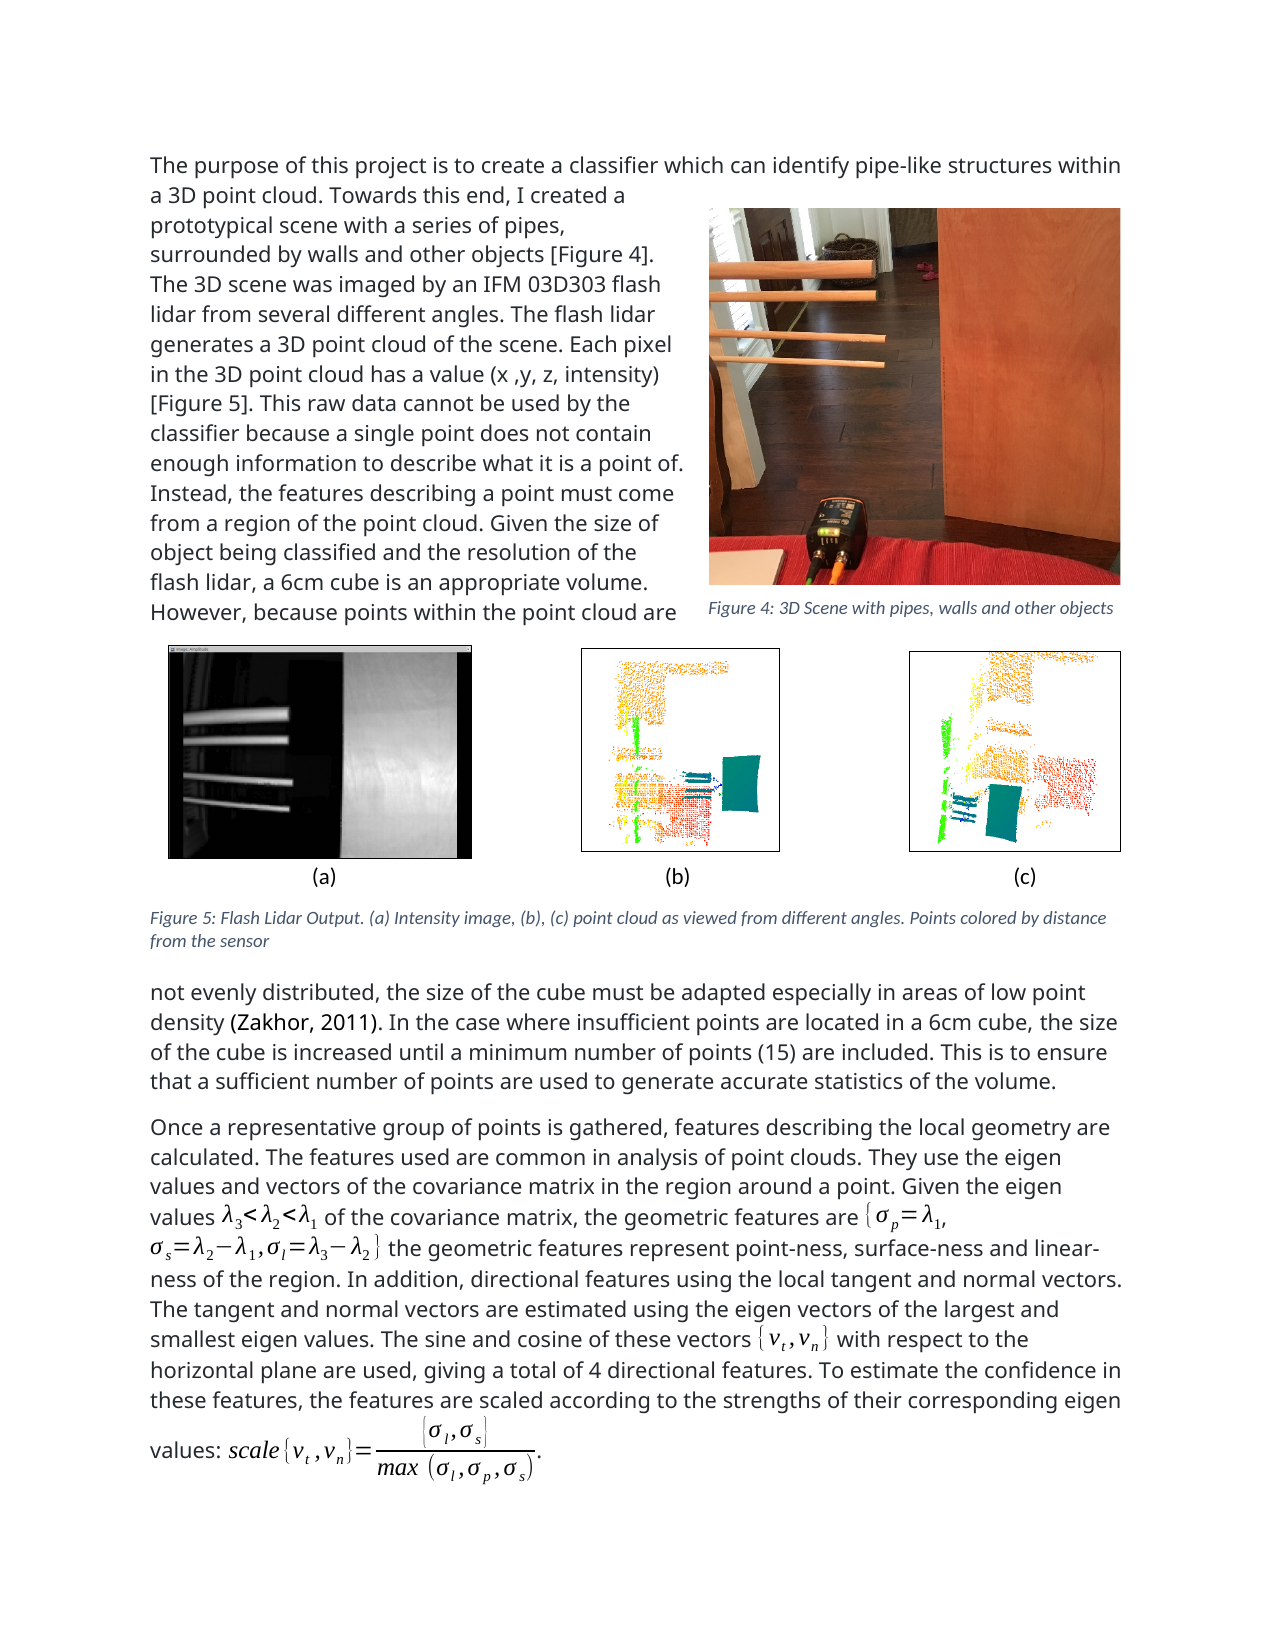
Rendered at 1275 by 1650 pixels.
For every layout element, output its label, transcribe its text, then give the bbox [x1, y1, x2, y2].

text The purpose of this project is to create a classifier which can identify pipe-like structures within a 3D point cloud. Towards this end, I created a prototypical scene with a series of pipes, surrounded by walls and other objects [Figure 4]. The 3D scene was imaged by an IFM 03D303 flash lidar from several different angles. The flash lidar generates a 3D point cloud of the scene. Each pixel in the 3D point cloud has a value (x ,y, z, intensity) [Figure 5]. This raw data cannot be used by the classifier because a single point does not contain enough information to describe what it is a point of. Instead, the features describing a point must come from a region of the point cloud. Given the size of object being classified and the resolution of the flash lidar, a 6cm cube is an appropriate volume. However, because points within the point cloud are not evenly distributed, the size of the cube must be adapted especially in areas of low point density. In the case where insufficient points are located in a 6cm cube, the size of the cube is increased until a minimum number of points (15) are included. This is to ensure that a sufficient number of points are used to generate accurate statistics of the volume. [150, 952, 1125, 1096]
text The purpose of this project is to create a classifier which can identify pipe-like structures within a 3D point cloud. Towards this end, I created a prototypical scene with a series of pipes, surrounded by walls and other objects [Figure 4]. The 3D scene was imaged by an IFM 03D303 flash lidar from several different angles. The flash lidar generates a 3D point cloud of the scene. Each pixel in the 3D point cloud has a value (x ,y, z, intensity) [Figure 5]. This raw data cannot be used by the classifier because a single point does not contain enough information to describe what it is a point of. Instead, the features describing a point must come from a region of the point cloud. Given the size of object being classified and the resolution of the flash lidar, a 6cm cube is an appropriate volume. However, because points within the point cloud are not evenly distributed, the size of the cube must be adapted especially in areas of low point density. In the case where insufficient points are located in a 6cm cube, the size of the cube is increased until a minimum number of points (15) are included. This is to ensure that a sufficient number of points are used to generate accurate statistics of the volume. [150, 150, 1125, 906]
picture [708, 208, 1125, 587]
text Once a representative group of points is gathered, features describing the local geometry are calculated. The features used are common in analysis of point clouds. They use the eigen values and vectors of the covariance matrix in the region around a point. Given the eigen values of the covariance matrix, the geometric features are , the geometric features represent point-ness, surface-ness and linear-ness of the region. In addition, directional features using the local tangent and normal vectors. The tangent and normal vectors are estimated using the eigen vectors of the largest and smallest eigen values. The sine and cosine of these vectors with respect to the horizontal plane are used, giving a total of 4 directional features. To estimate the confidence in these features, the features are scaled according to the strengths of their corresponding eigen values: . [150, 1112, 1125, 1484]
